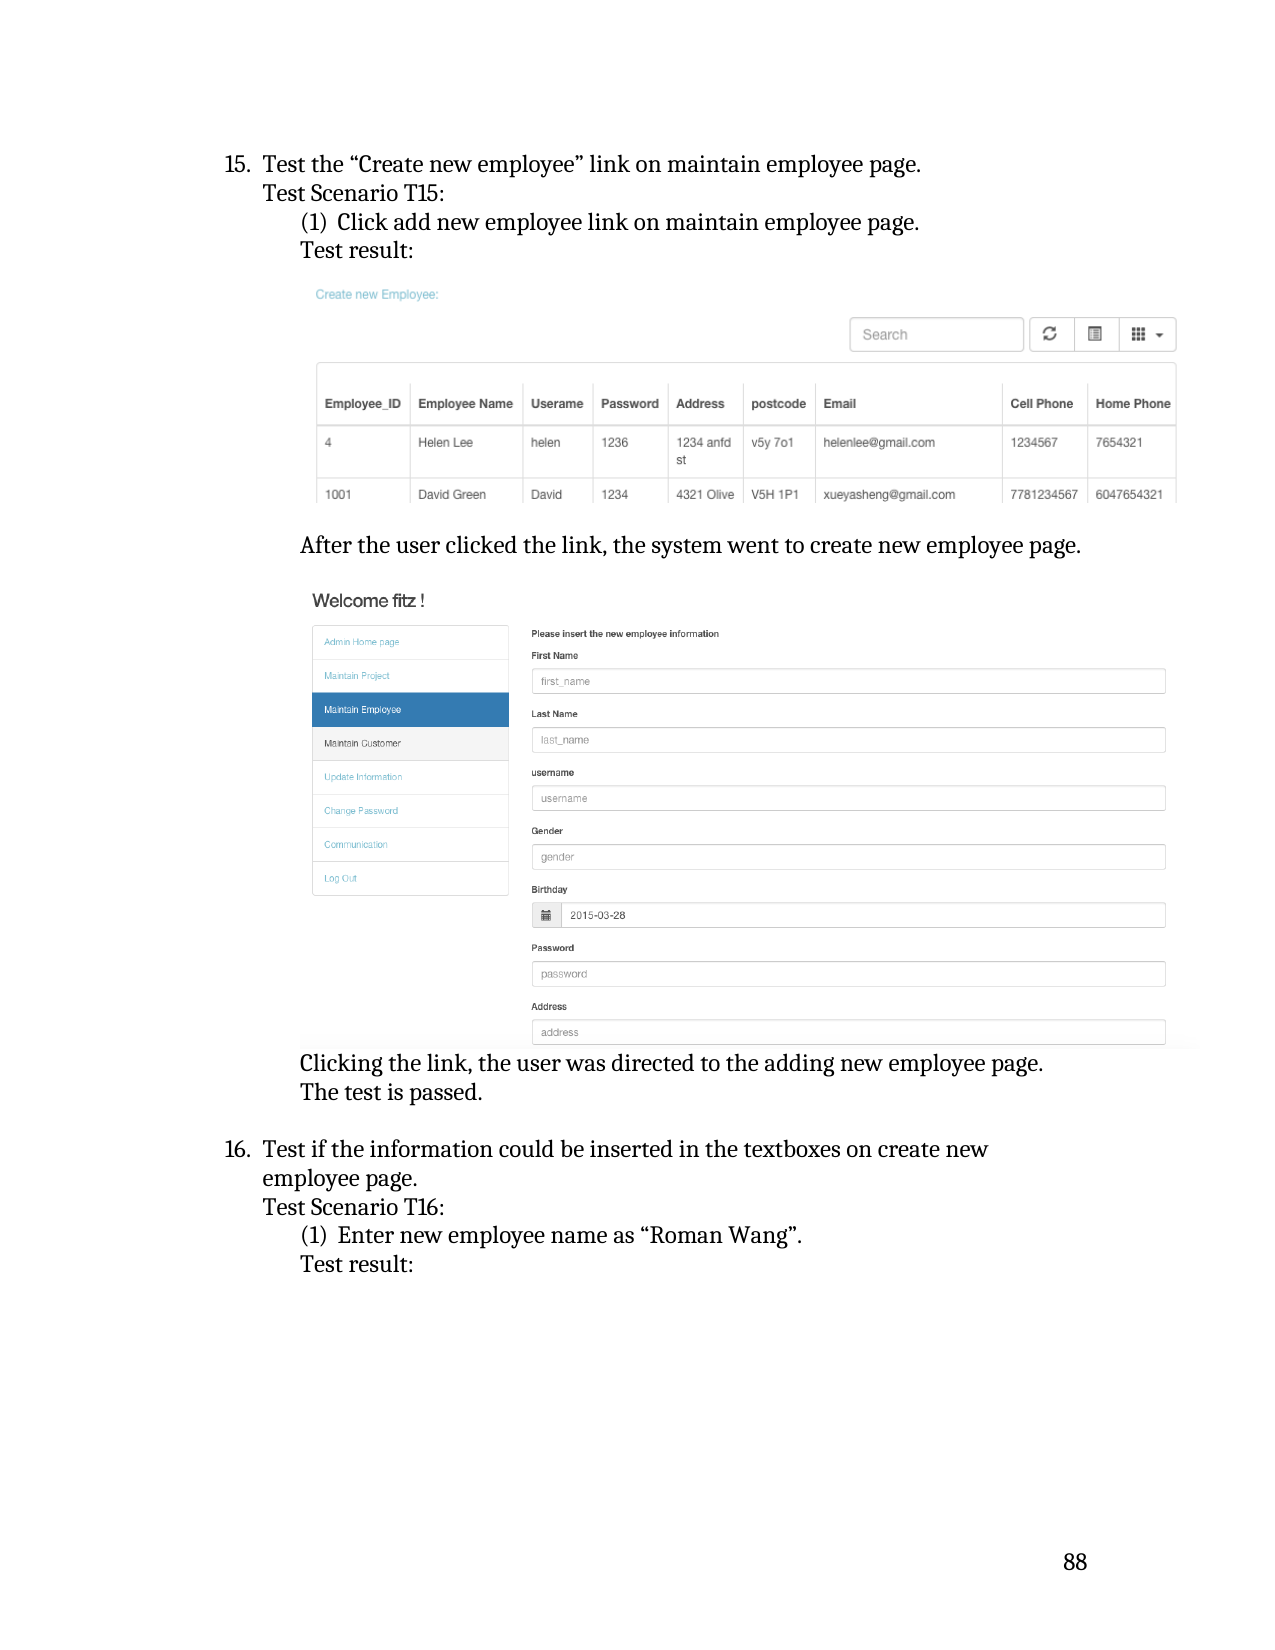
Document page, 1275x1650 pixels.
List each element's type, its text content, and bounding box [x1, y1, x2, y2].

text Test Scenario T15: [187, 179, 1087, 207]
list Enter new employee name as “Roman Wang”. [300, 1221, 1087, 1250]
list Test Scenario T16: [262, 1192, 1087, 1221]
list Test the “Create new employee” link on maintain employee page. [225, 150, 1087, 179]
picture [300, 265, 1200, 503]
text Test result: [300, 236, 1087, 265]
text After the user clicked the link, the system went to create new employee page. [300, 531, 1087, 560]
text Clicking the link, the user was directed to the adding new employee page. The test is passed. [300, 1049, 1087, 1106]
list Test if the information could be inserted in the textboxes on create new employee page. [225, 1135, 1087, 1192]
picture [300, 588, 1200, 1049]
list Click add new employee link on maintain employee page. [300, 207, 1087, 236]
text Test result: [300, 1250, 1087, 1279]
